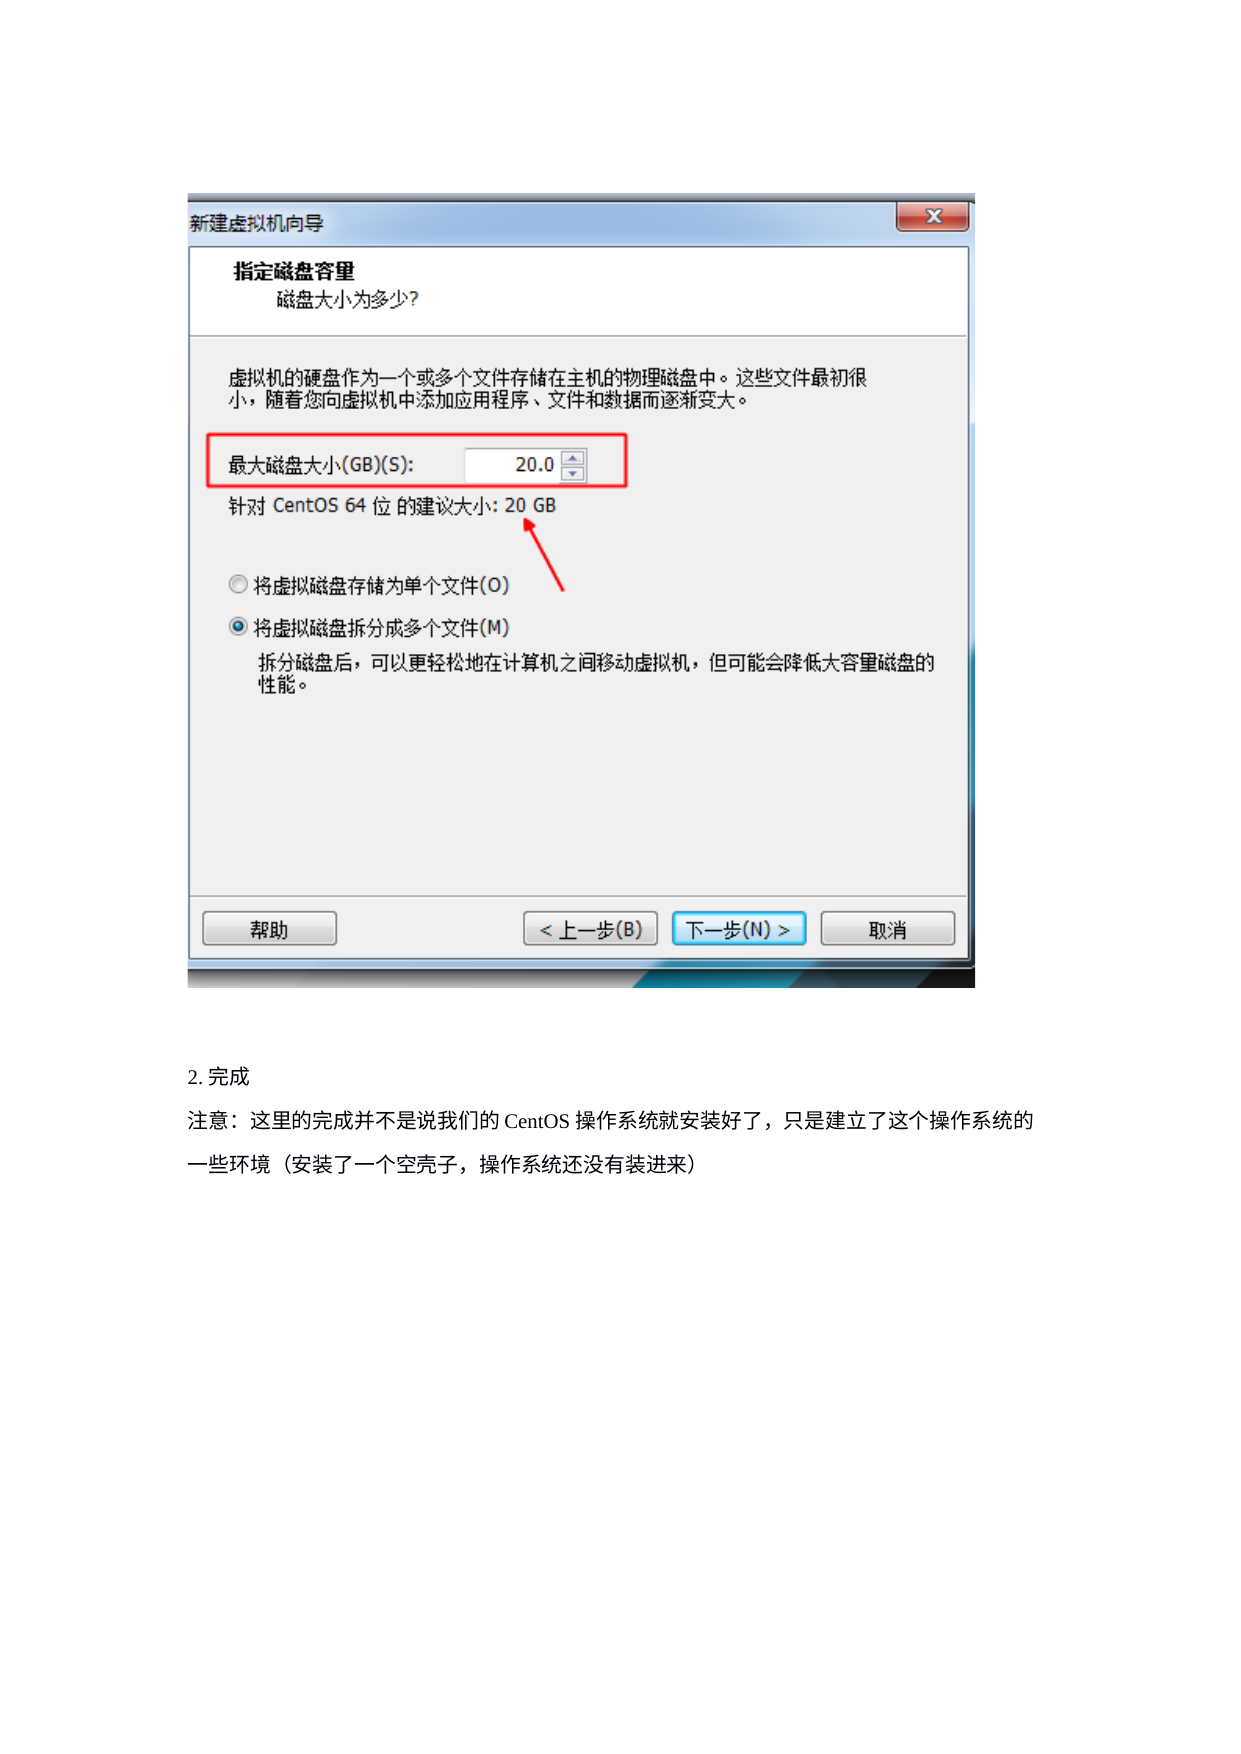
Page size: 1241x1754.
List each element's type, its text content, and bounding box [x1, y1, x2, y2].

text 2. 完成 [187, 1053, 1053, 1097]
picture [187, 193, 976, 988]
text 注意：这里的完成并不是说我们的CentOS 操作系统就安装好了，只是建立了这个操作系统的一些环境（安装了一个空壳子，操作系统还没有装进来） [187, 1097, 1053, 1185]
